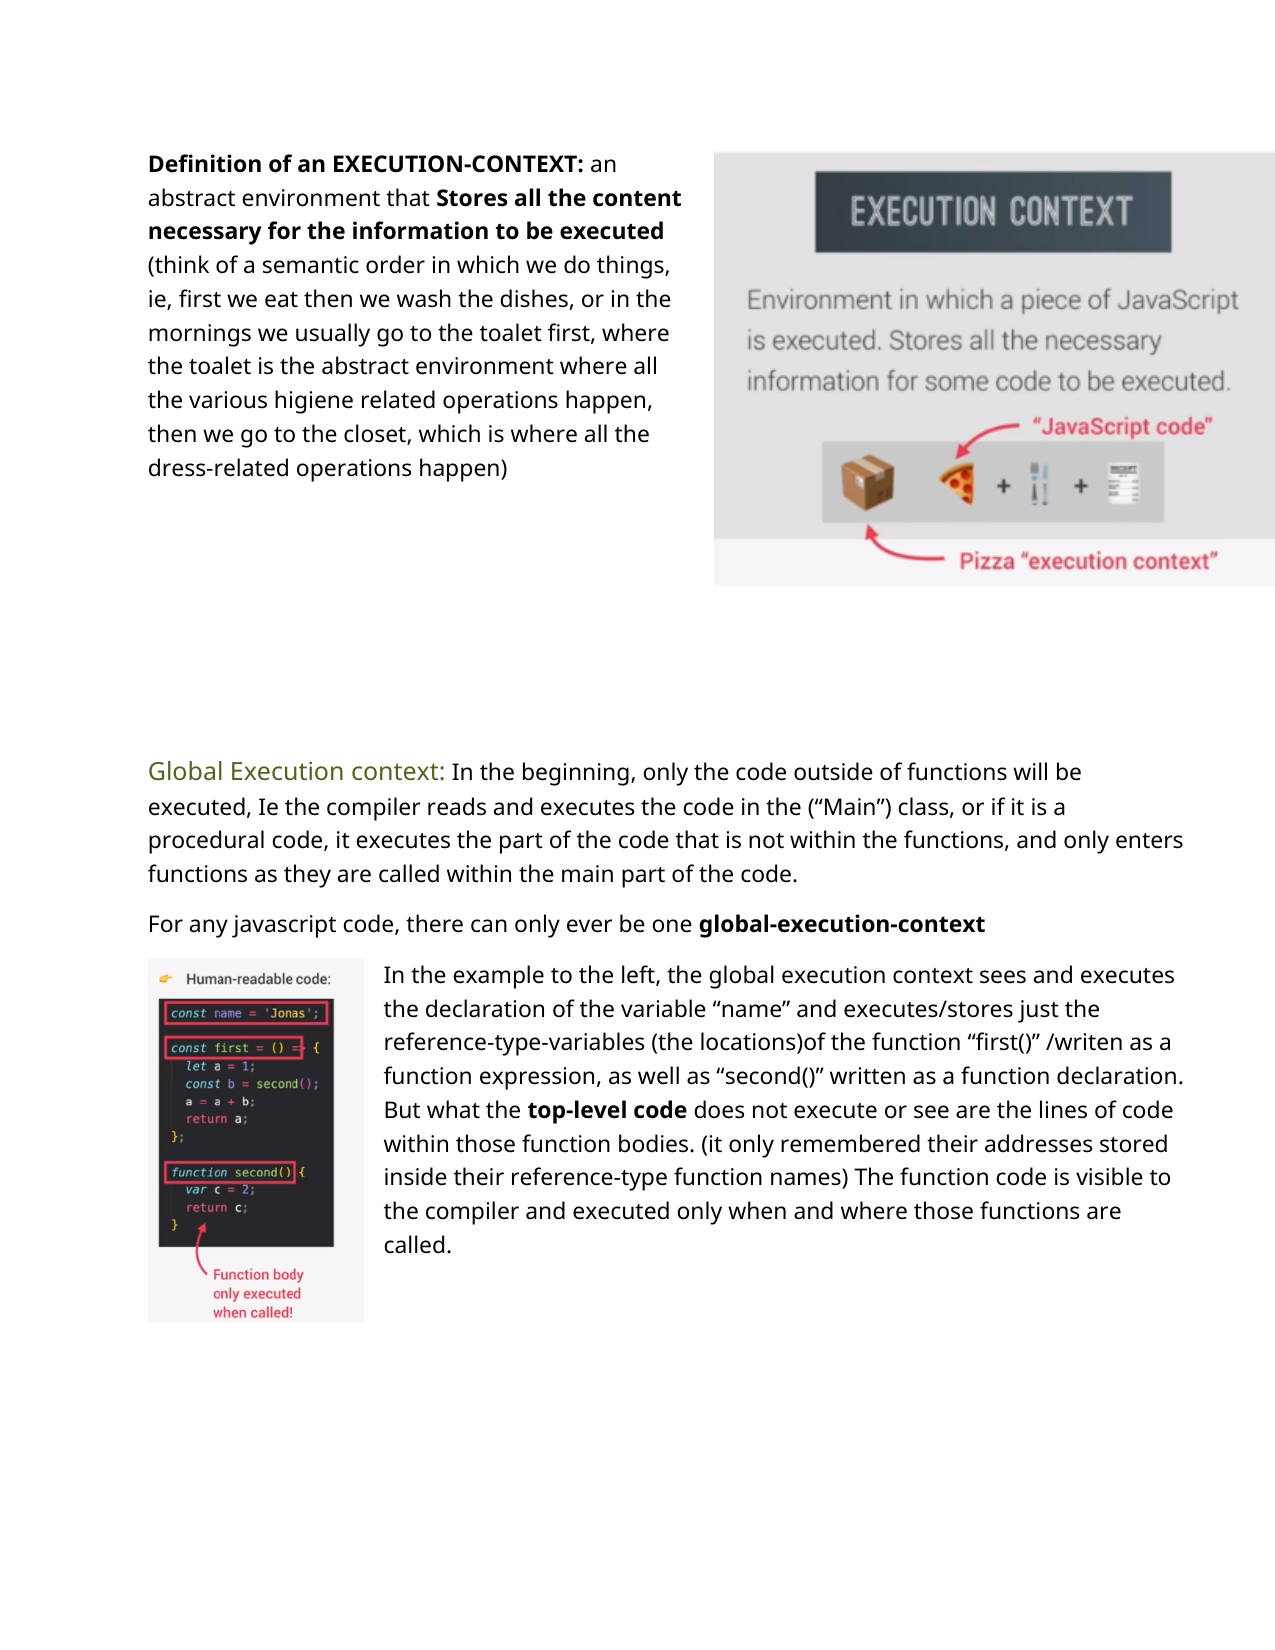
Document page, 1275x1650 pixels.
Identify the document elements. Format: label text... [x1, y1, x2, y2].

picture [713, 151, 1275, 587]
text Definition of an EXECUTION-CONTEXT: an abstract environment that Stores all the content necessary for the information to be executed (think of a semantic order in which we do things, ie, first we eat then we wash the dishes, or in the mornings we usually go to the toalet first, where the toalet is the abstract environment where all the various higiene related operations happen, then we go to the closet, which is where all the dress-related operations happen) [148, 148, 1186, 483]
picture [147, 958, 365, 1323]
text Global Execution context: In the beginning, only the code outside of functions will be executed, Ie the compiler reads and executes the code in the (“Main”) class, or if it is a procedural code, it executes the part of the code that is not within the functions, and only enters functions as they are called within the main part of the code. [148, 754, 1186, 889]
text In the example to the left, the global execution context sees and executes the declaration of the variable “name” and executes/stores just the reference-type-variables (the locations)of the function “first()” /writen as a function expression, as well as “second()” written as a function declaration. But what the top-level code does not execute or see are the lines of code within those function bodies. (it only remembered their addresses stored inside their reference-type function names) The function code is visible to the compiler and executed only when and where those functions are called. [365, 959, 1186, 1260]
text For any javascript code, there can only ever be one global-execution-context [148, 908, 1186, 940]
